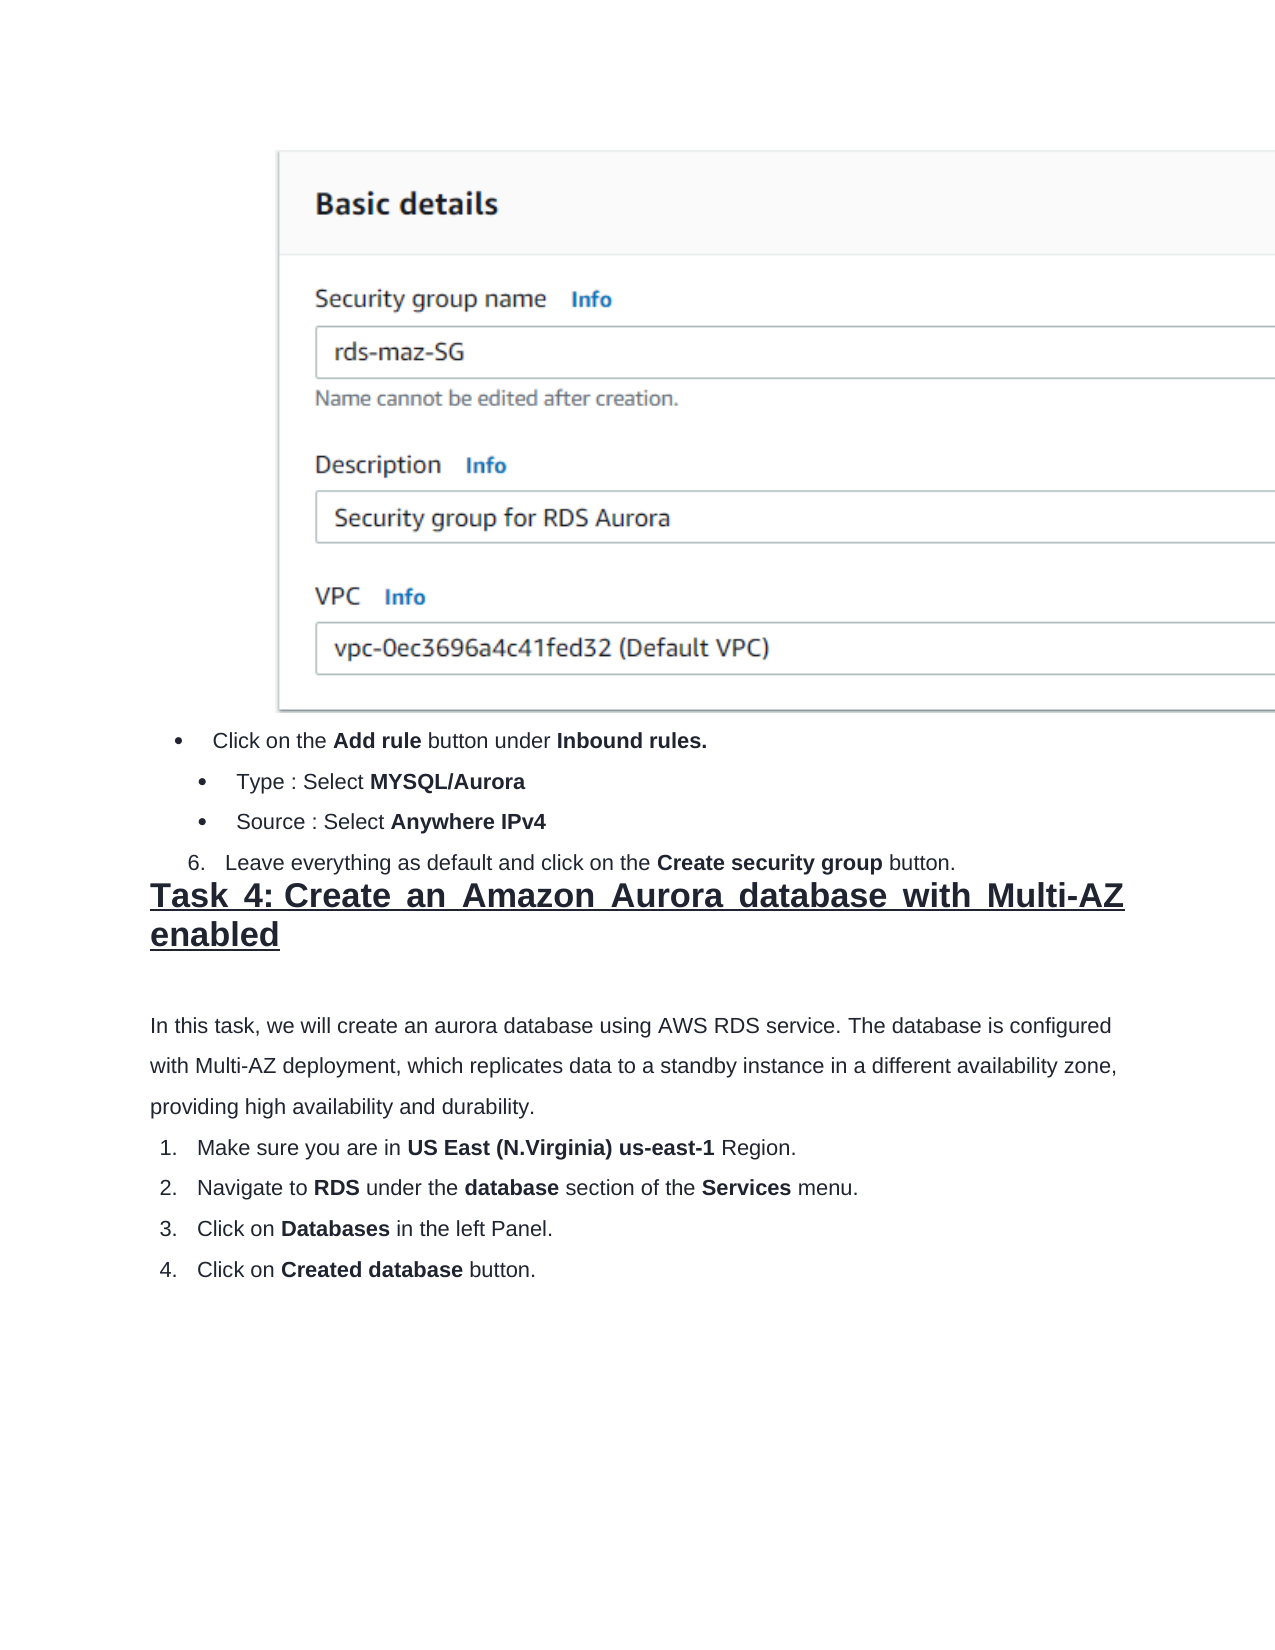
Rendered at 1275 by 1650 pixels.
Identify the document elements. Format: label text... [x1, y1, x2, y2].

list Navigate to RDS under the database section of the Services menu. [159, 1160, 1078, 1200]
text In this task, we will create an aurora database using AWS RDS service. The database is configured with Multi-AZ deployment, which replicates data to a standby instance in a different availability zone, providing high availability and durability. [150, 997, 1125, 1119]
list Make sure you are in US East (N.Virginia) us-east-1 Region. [159, 1119, 1078, 1160]
list Leave everything as default and click on the Create security group button. [187, 834, 1078, 875]
subtitle Task 4: Create an Amazon Aurora database with Multi-AZ enabled [150, 875, 1125, 909]
list Click on the Add rule button under Inbound rules. [175, 712, 1102, 753]
list Type : Select MYSQL/Aurora [198, 753, 1078, 794]
list Source : Select Anywhere IPv4 [198, 794, 1078, 834]
list Click on Databases in the left Panel. [159, 1200, 1078, 1241]
picture [275, 150, 1275, 713]
list Click on Created database button. [159, 1241, 1078, 1282]
subtitle Task 4: Create an Amazon Aurora database with Multi-AZ enabled [150, 911, 1125, 997]
